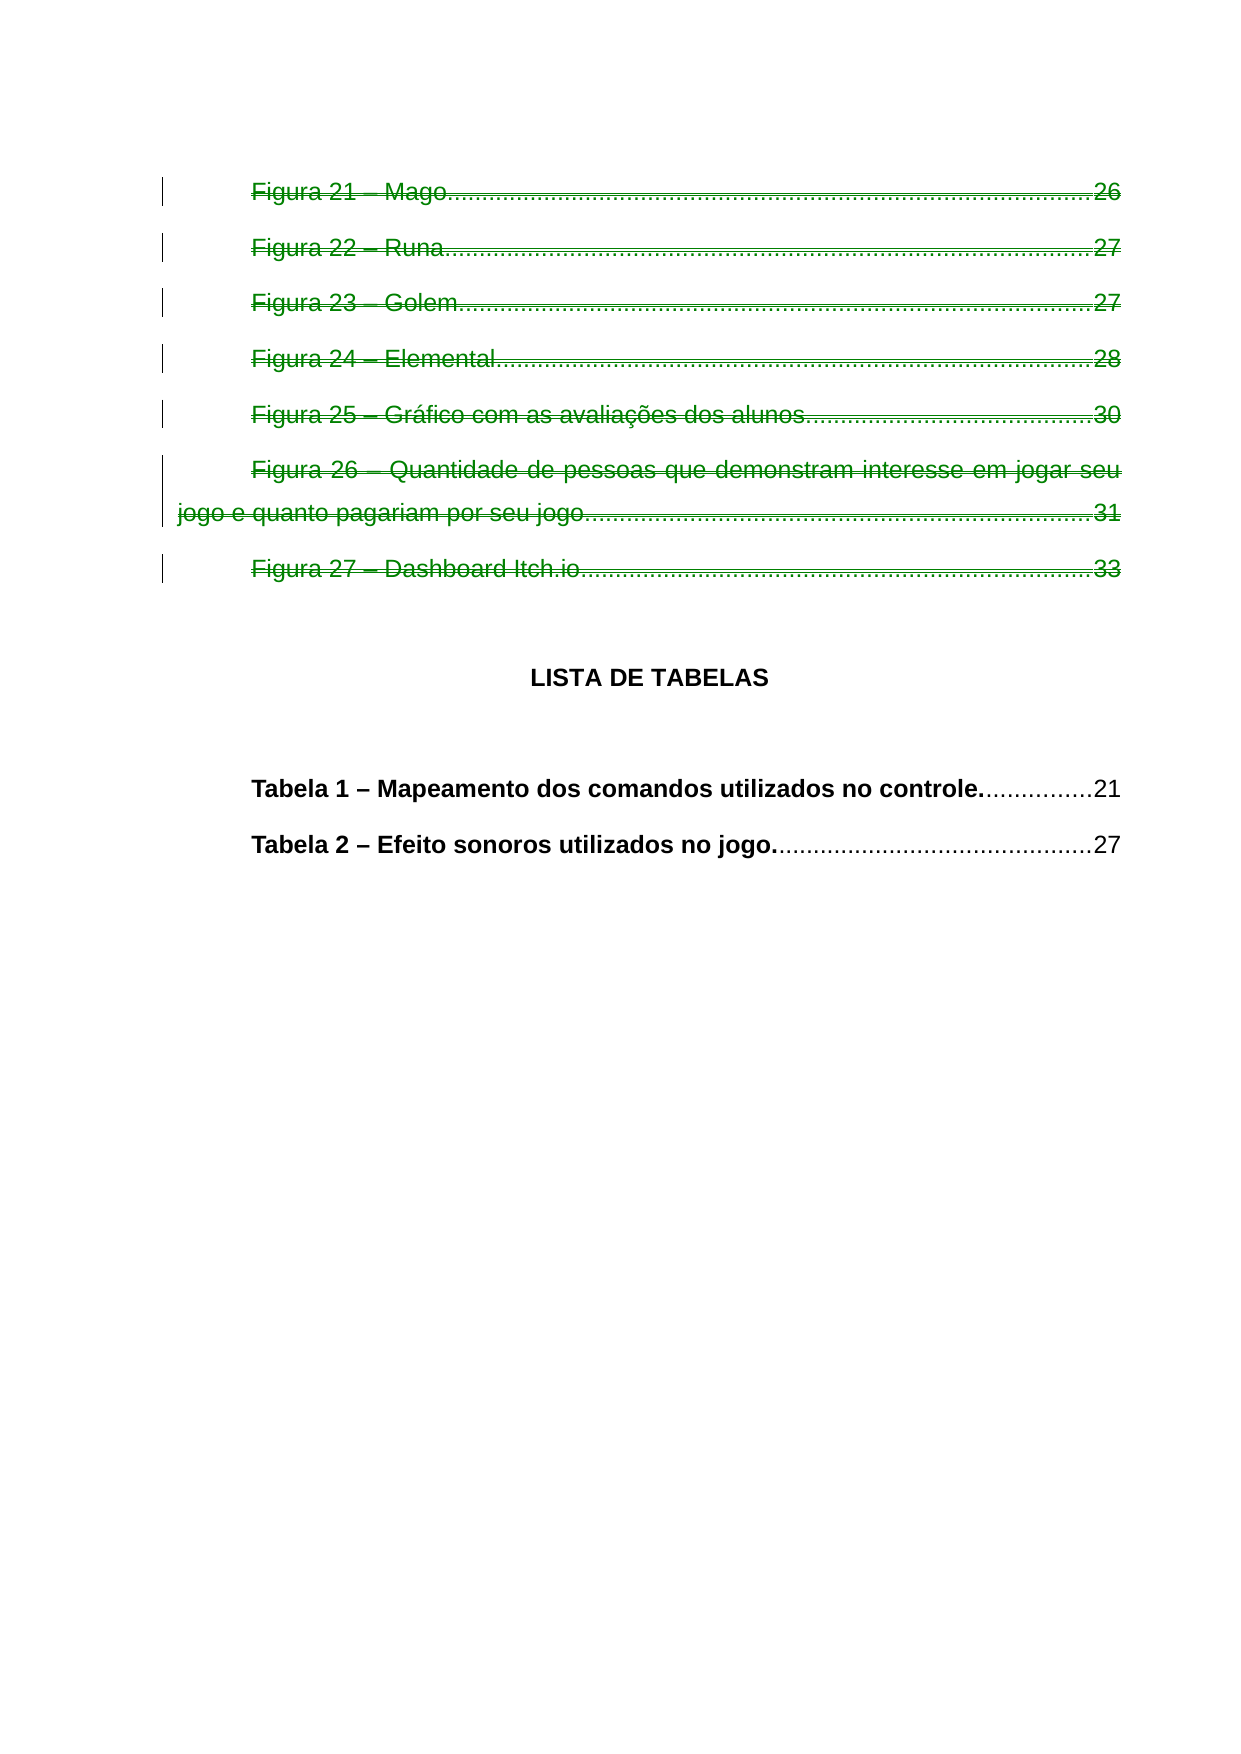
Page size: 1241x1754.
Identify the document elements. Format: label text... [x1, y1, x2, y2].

text LISTA DE TABELAS [177, 663, 1122, 692]
text Tabela 2 – Efeito sonoros utilizados no jogo. 27 [177, 830, 1122, 859]
text Tabela 1 – Mapeamento dos comandos utilizados no controle. 21 [177, 774, 1122, 803]
